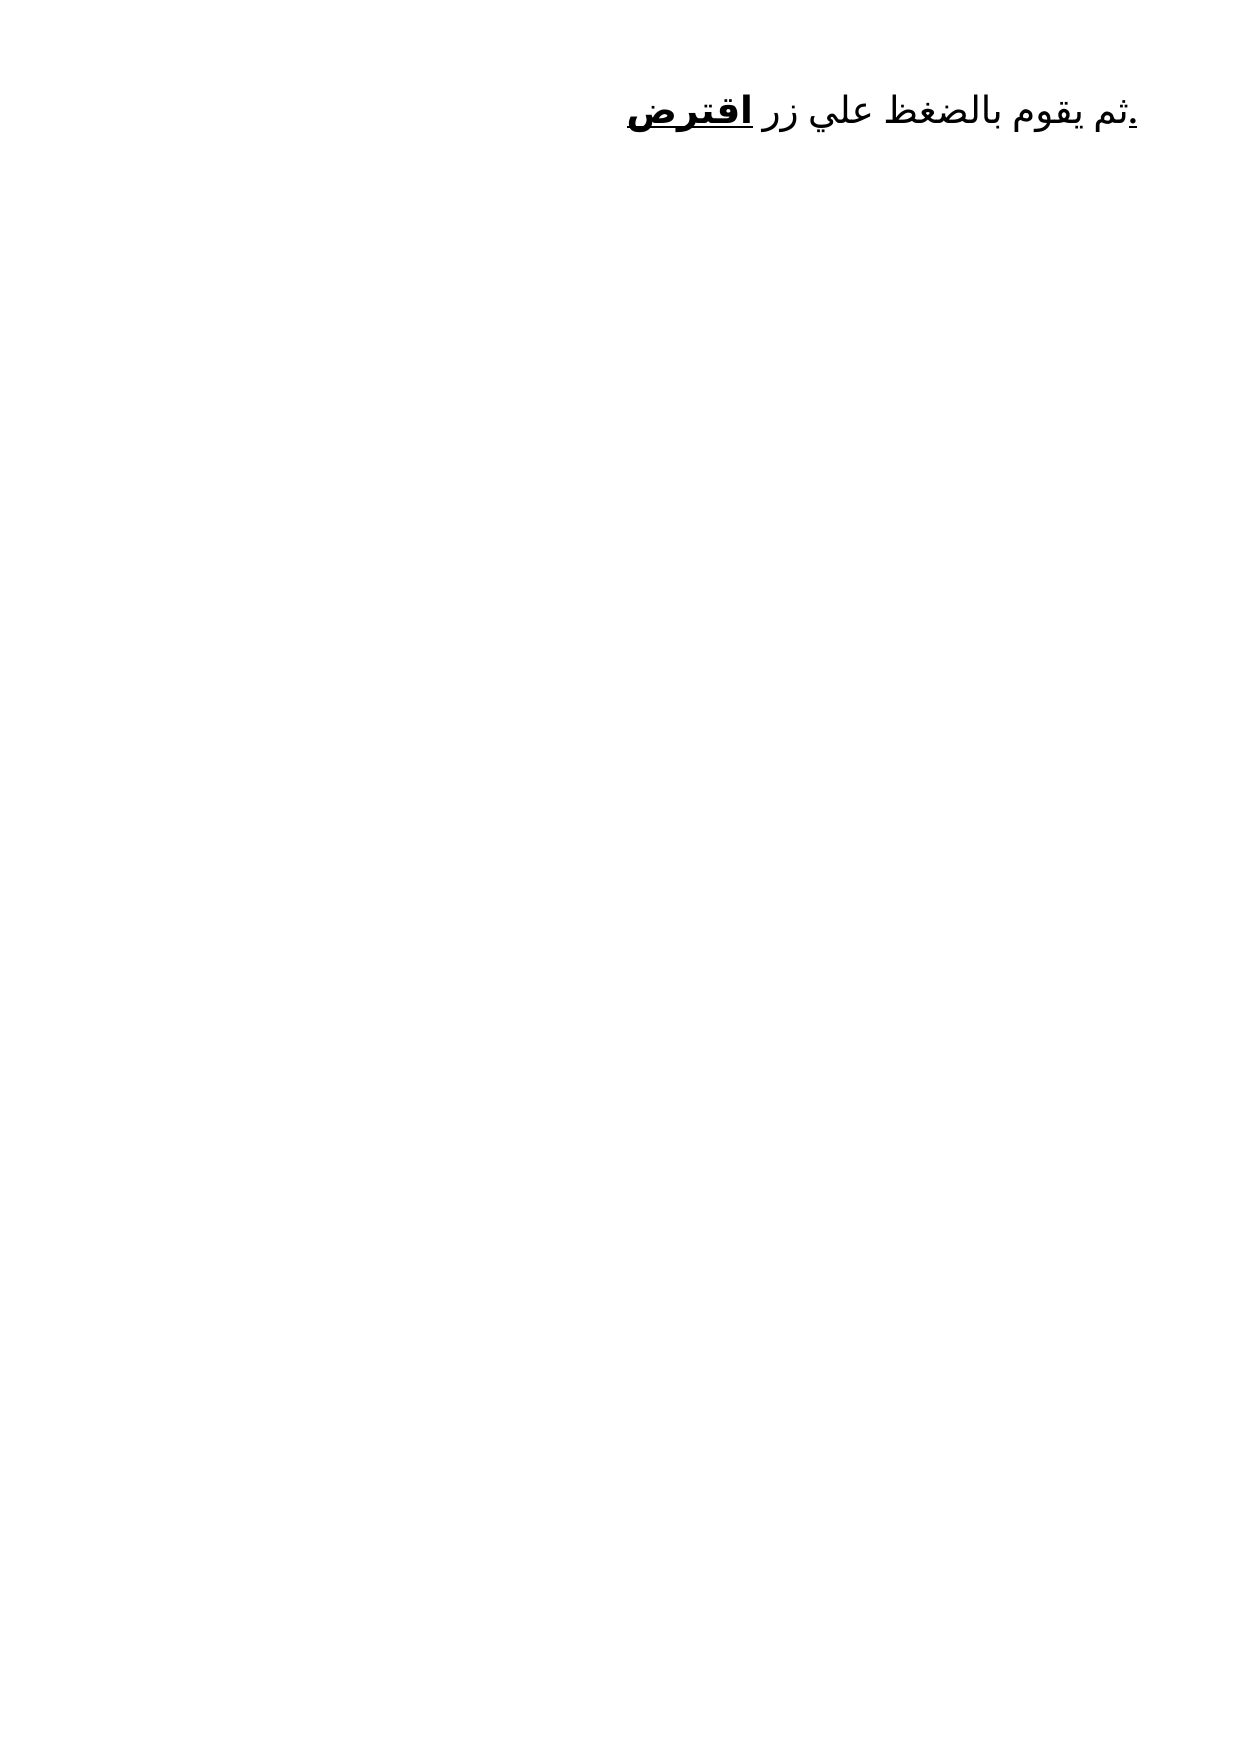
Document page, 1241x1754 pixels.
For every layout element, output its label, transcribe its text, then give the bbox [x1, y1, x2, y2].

text ثم يقوم بالضغظ علي زر اقترض. [89, 89, 1137, 132]
